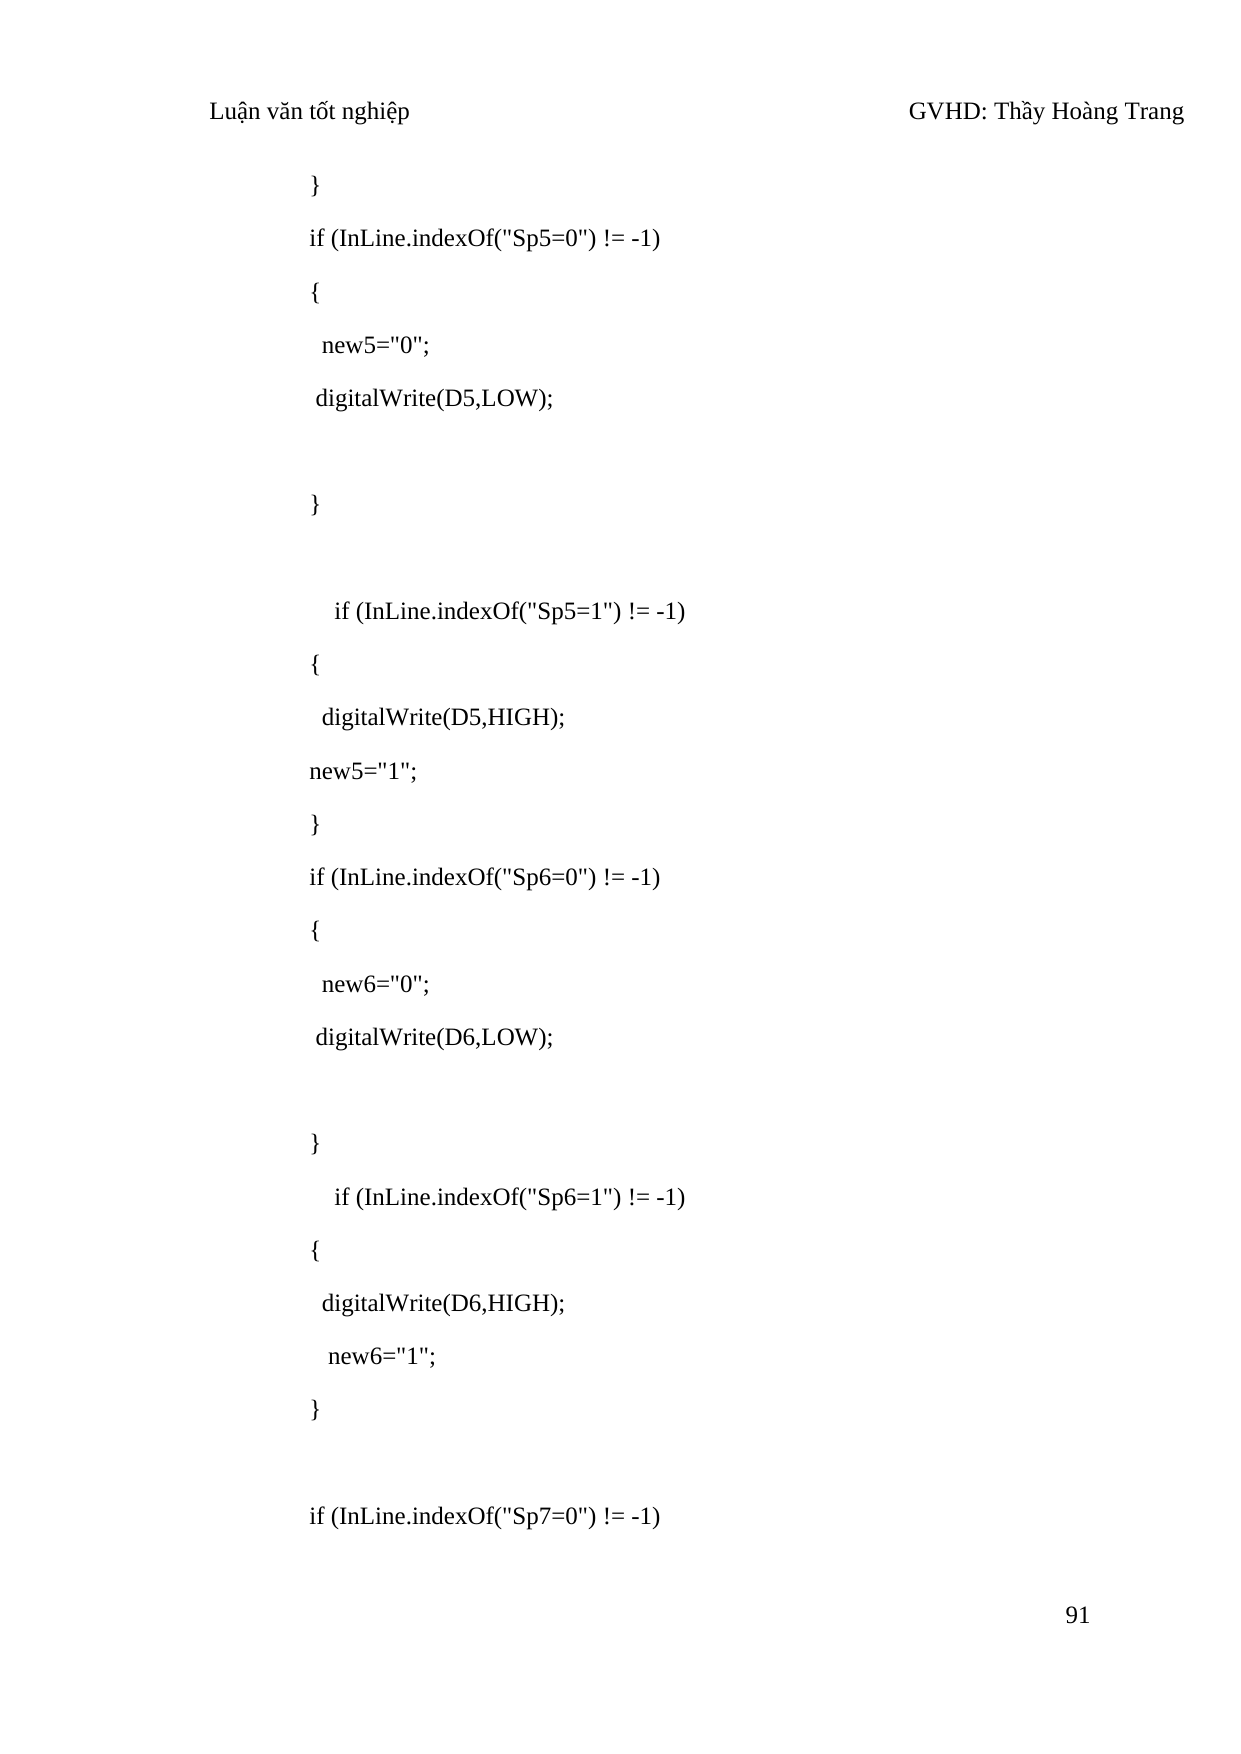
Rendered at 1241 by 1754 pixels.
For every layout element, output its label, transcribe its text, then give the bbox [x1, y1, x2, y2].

text { [209, 277, 1090, 305]
text if (InLine.indexOf("Sp6=0") != -1) [209, 862, 1090, 891]
text if (InLine.indexOf("Sp5=0") != -1) [209, 223, 1090, 252]
text digitalWrite(D6,LOW); [209, 1022, 1090, 1051]
text digitalWrite(D5,HIGH); [209, 702, 1090, 731]
text { [209, 649, 1090, 678]
text } [209, 170, 1090, 199]
text new6="0"; [209, 969, 1090, 997]
text { [209, 1235, 1090, 1263]
text } [209, 1394, 1090, 1423]
text if (InLine.indexOf("Sp7=0") != -1) [209, 1501, 1090, 1530]
text new5="1"; [209, 756, 1090, 784]
text } [209, 809, 1090, 838]
text } [209, 489, 1090, 518]
text if (InLine.indexOf("Sp6=1") != -1) [209, 1182, 1090, 1210]
text if (InLine.indexOf("Sp5=1") != -1) [209, 596, 1090, 625]
text digitalWrite(D5,LOW); [209, 383, 1090, 412]
text } [209, 1128, 1090, 1157]
text { [209, 915, 1090, 944]
text new5="0"; [209, 330, 1090, 359]
text new6="1"; [209, 1341, 1090, 1370]
text digitalWrite(D6,HIGH); [209, 1288, 1090, 1317]
